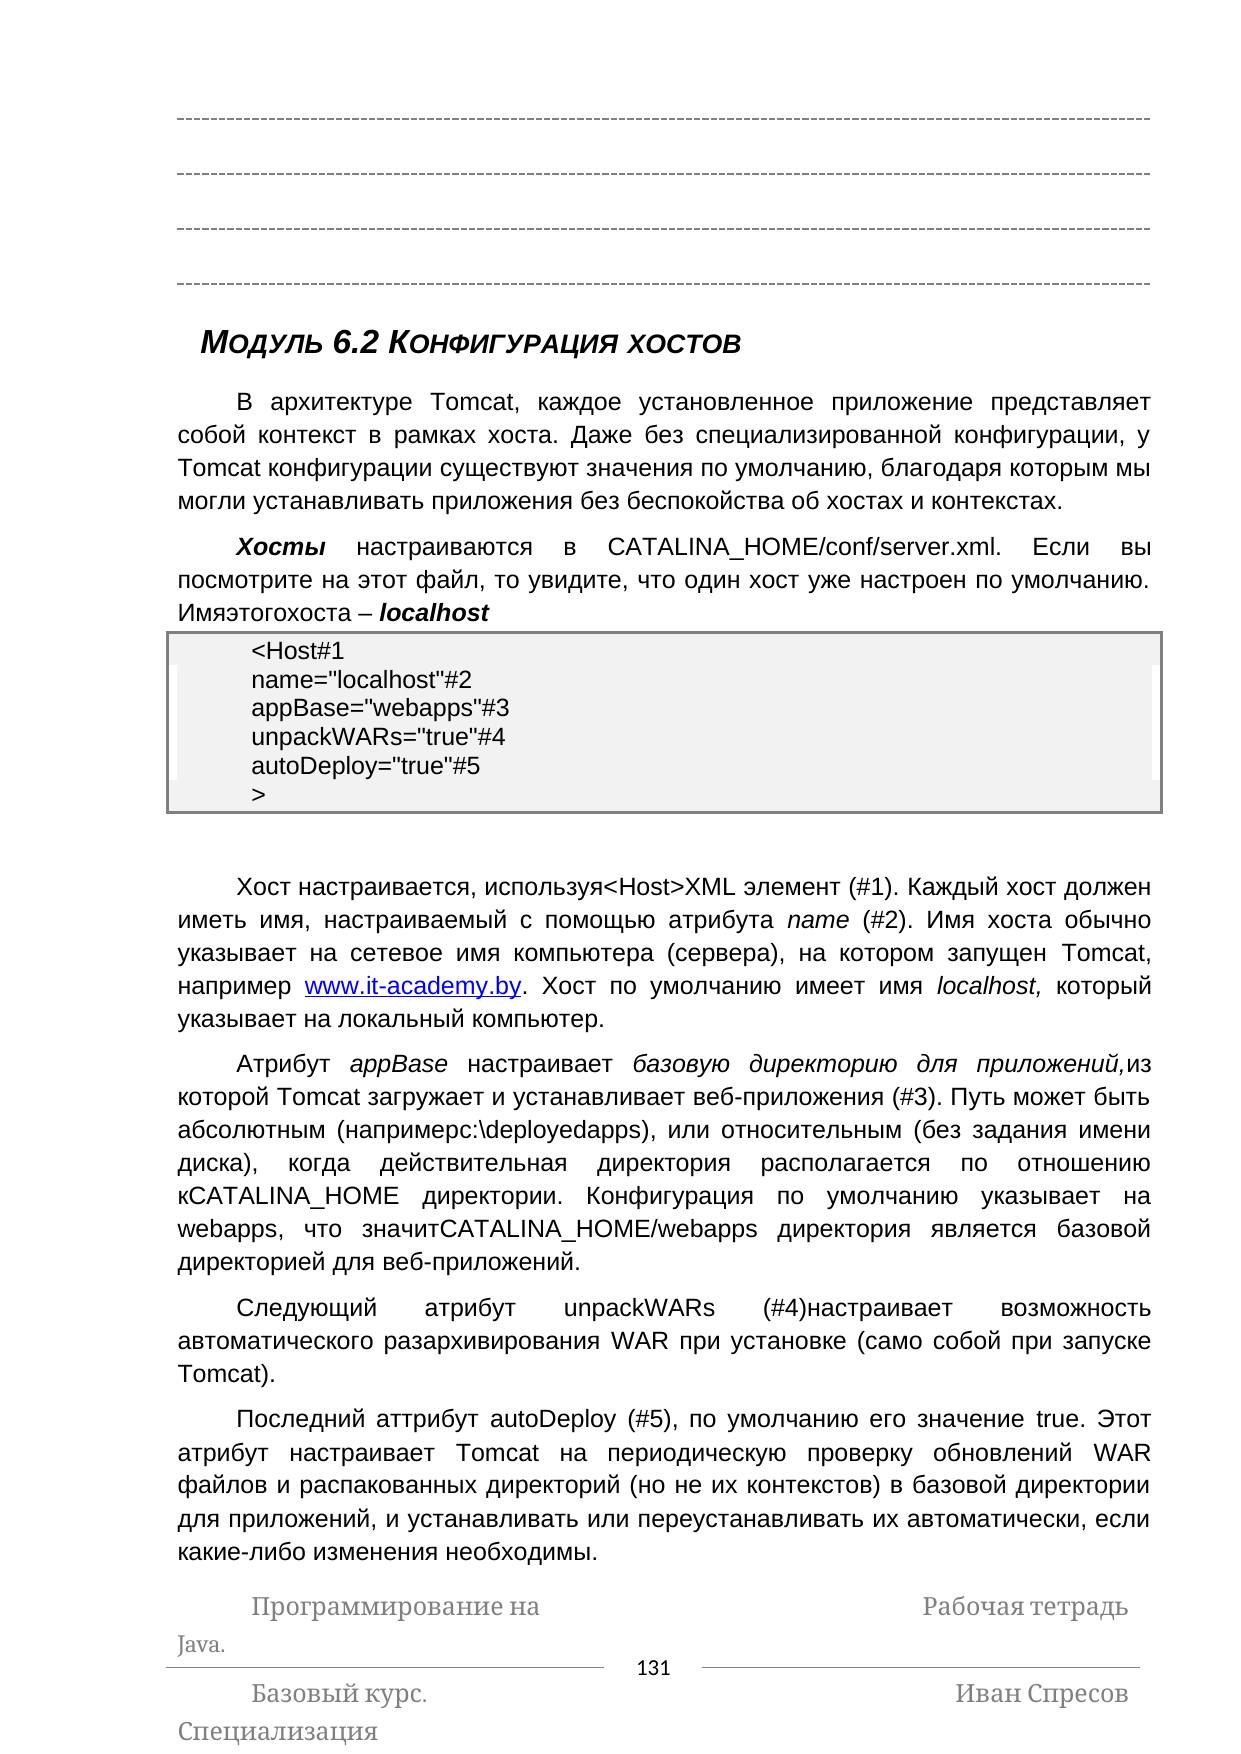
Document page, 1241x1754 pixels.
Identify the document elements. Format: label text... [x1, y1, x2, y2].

text Последний аттрибут autoDeploy (#5), по умолчанию его значение true. Этот атрибут настраивает Tomcat на периодическую проверку обновлений WAR файлов и распакованных директорий (но не их контекстов) в базовой директории для приложений, и устанавливать или переустанавливать их автоматически, если какие-либо изменения необходимы. [177, 1404, 1152, 1565]
text Хосты настраиваются в CATALINA_HOME/conf/server.xml. Если вы посмотрите на этот файл, то увидите, что один хост уже настроен по умолчанию. Имяэтогохоста – localhost [177, 532, 1152, 626]
text name="localhost"#2 [177, 665, 1152, 693]
text appBase="webapps"#3 [177, 693, 1152, 722]
text <Host#1 [169, 634, 1160, 665]
text > [169, 774, 1160, 811]
text autoDeploy="true"#5 [177, 751, 1152, 774]
text unpackWARs="true"#4 [177, 722, 1152, 751]
text Модуль 6.2 Конфигурация хостов [200, 322, 1152, 361]
text Следующий атрибут unpackWARs (#4)настраивает возможность автоматического разархивирования WAR при установке (само собой при запуске Tomcat). [177, 1293, 1152, 1388]
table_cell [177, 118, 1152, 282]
text Хост настраивается, используя<Host>XML элемент (#1). Каждый хост должен иметь имя, настраиваемый с помощью атрибута name (#2). Имя хоста обычно указывает на сетевое имя компьютера (сервера), на котором запущен Tomcat, например www.it-academy.by. Хост по умолчанию имеет имя localhost, который указывает на локальный компьютер. [177, 872, 1152, 1032]
text Атрибут appBase настраивает базовую директорию для приложений,из которой Tomcat загружает и устанавливает веб-приложения (#3). Путь может быть абсолютным (напримерc:\deployedapps), или относительным (без задания имени диска), когда действительная директория располагается по отношению кCATALINA_HOME директории. Конфигурация по умолчанию указывает на webapps, что значитCATALINA_HOME/webapps директория является базовой директорией для веб-приложений. [177, 1049, 1152, 1276]
text В архитектуре Tomcat, каждое установленное приложение представляет собой контекст в рамках хоста. Даже без специализированной конфигурации, у Tomcat конфигурации существуют значения по умолчанию, благодаря которым мы могли устанавливать приложения без беспокойства об хостах и контекстах. [177, 387, 1152, 515]
